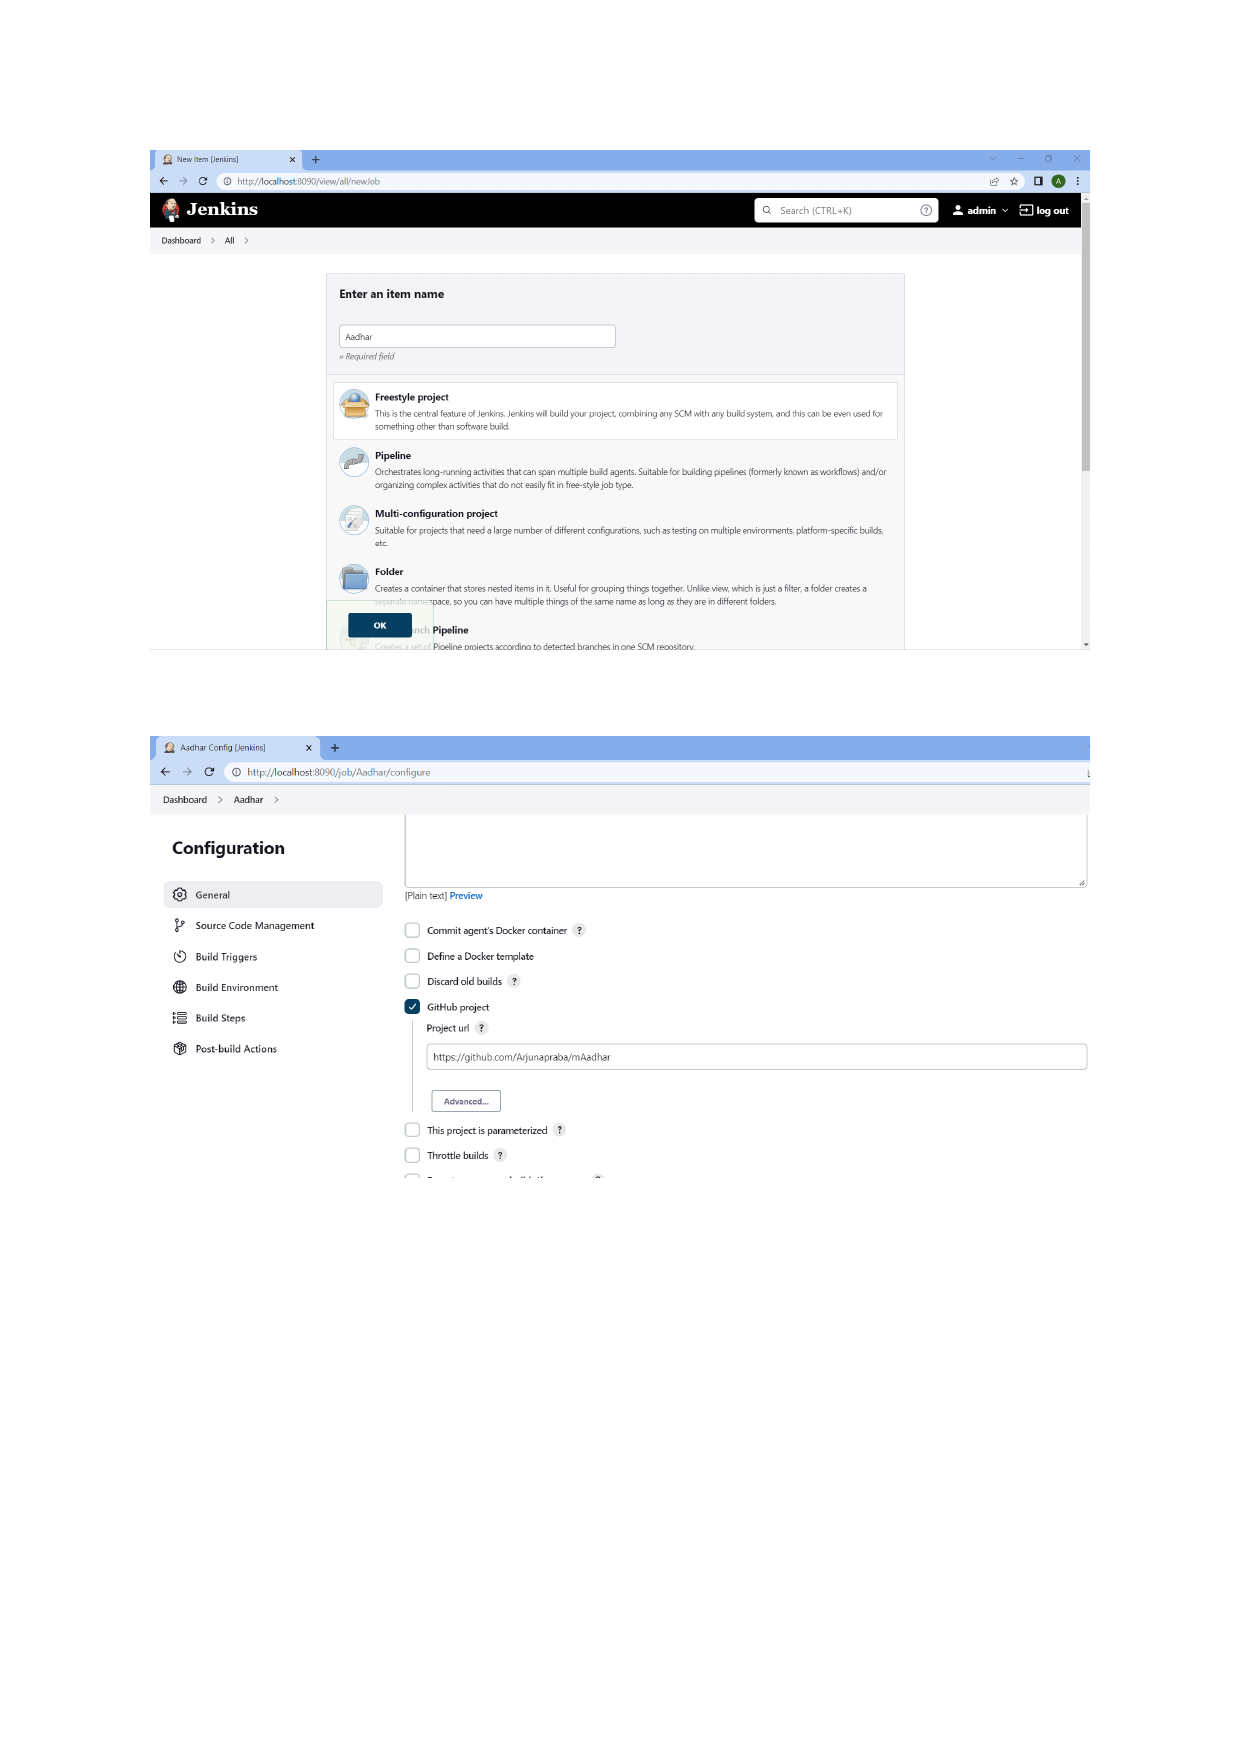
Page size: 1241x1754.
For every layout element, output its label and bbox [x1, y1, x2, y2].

picture [150, 736, 1091, 1178]
picture [150, 150, 1091, 650]
